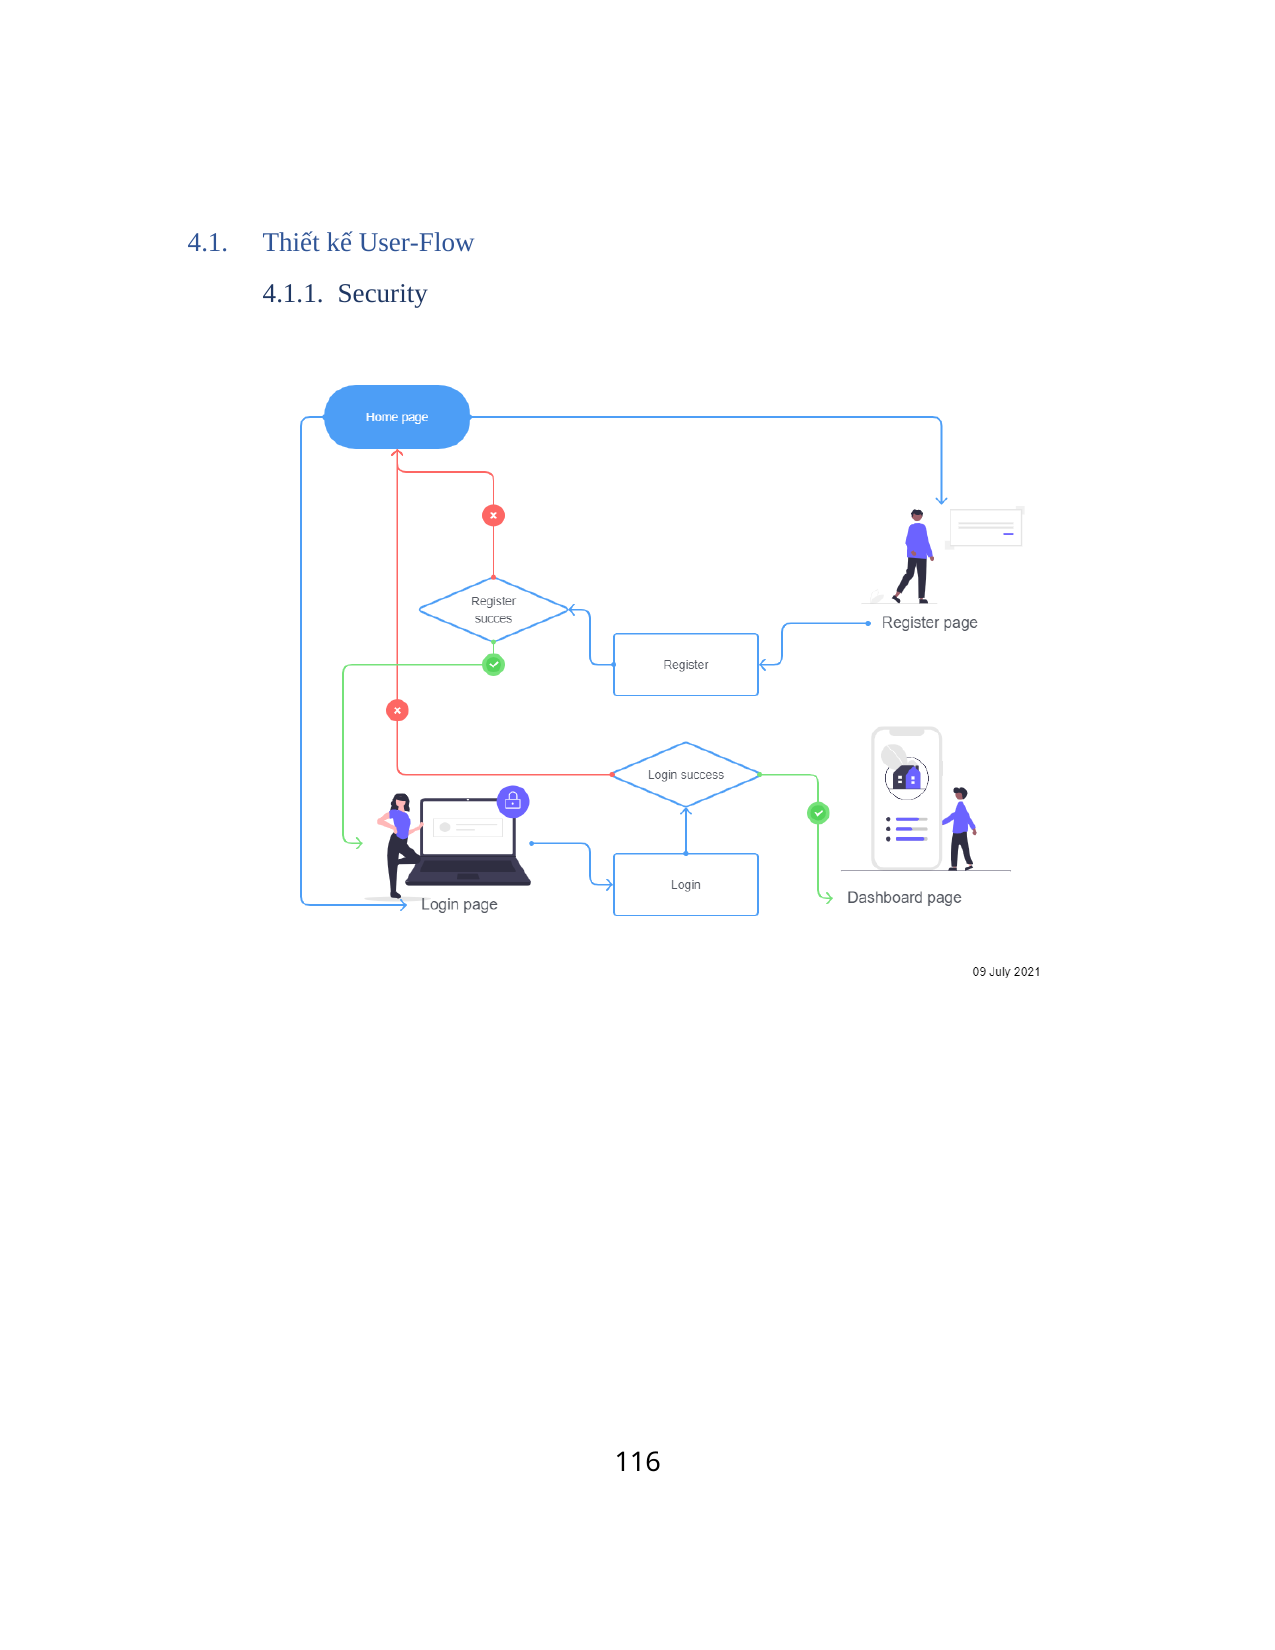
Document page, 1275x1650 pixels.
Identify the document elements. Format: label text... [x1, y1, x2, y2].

subtitle Security [262, 277, 1125, 308]
subtitle Thiết kế User-Flow [187, 227, 1125, 258]
picture [262, 324, 1079, 1026]
